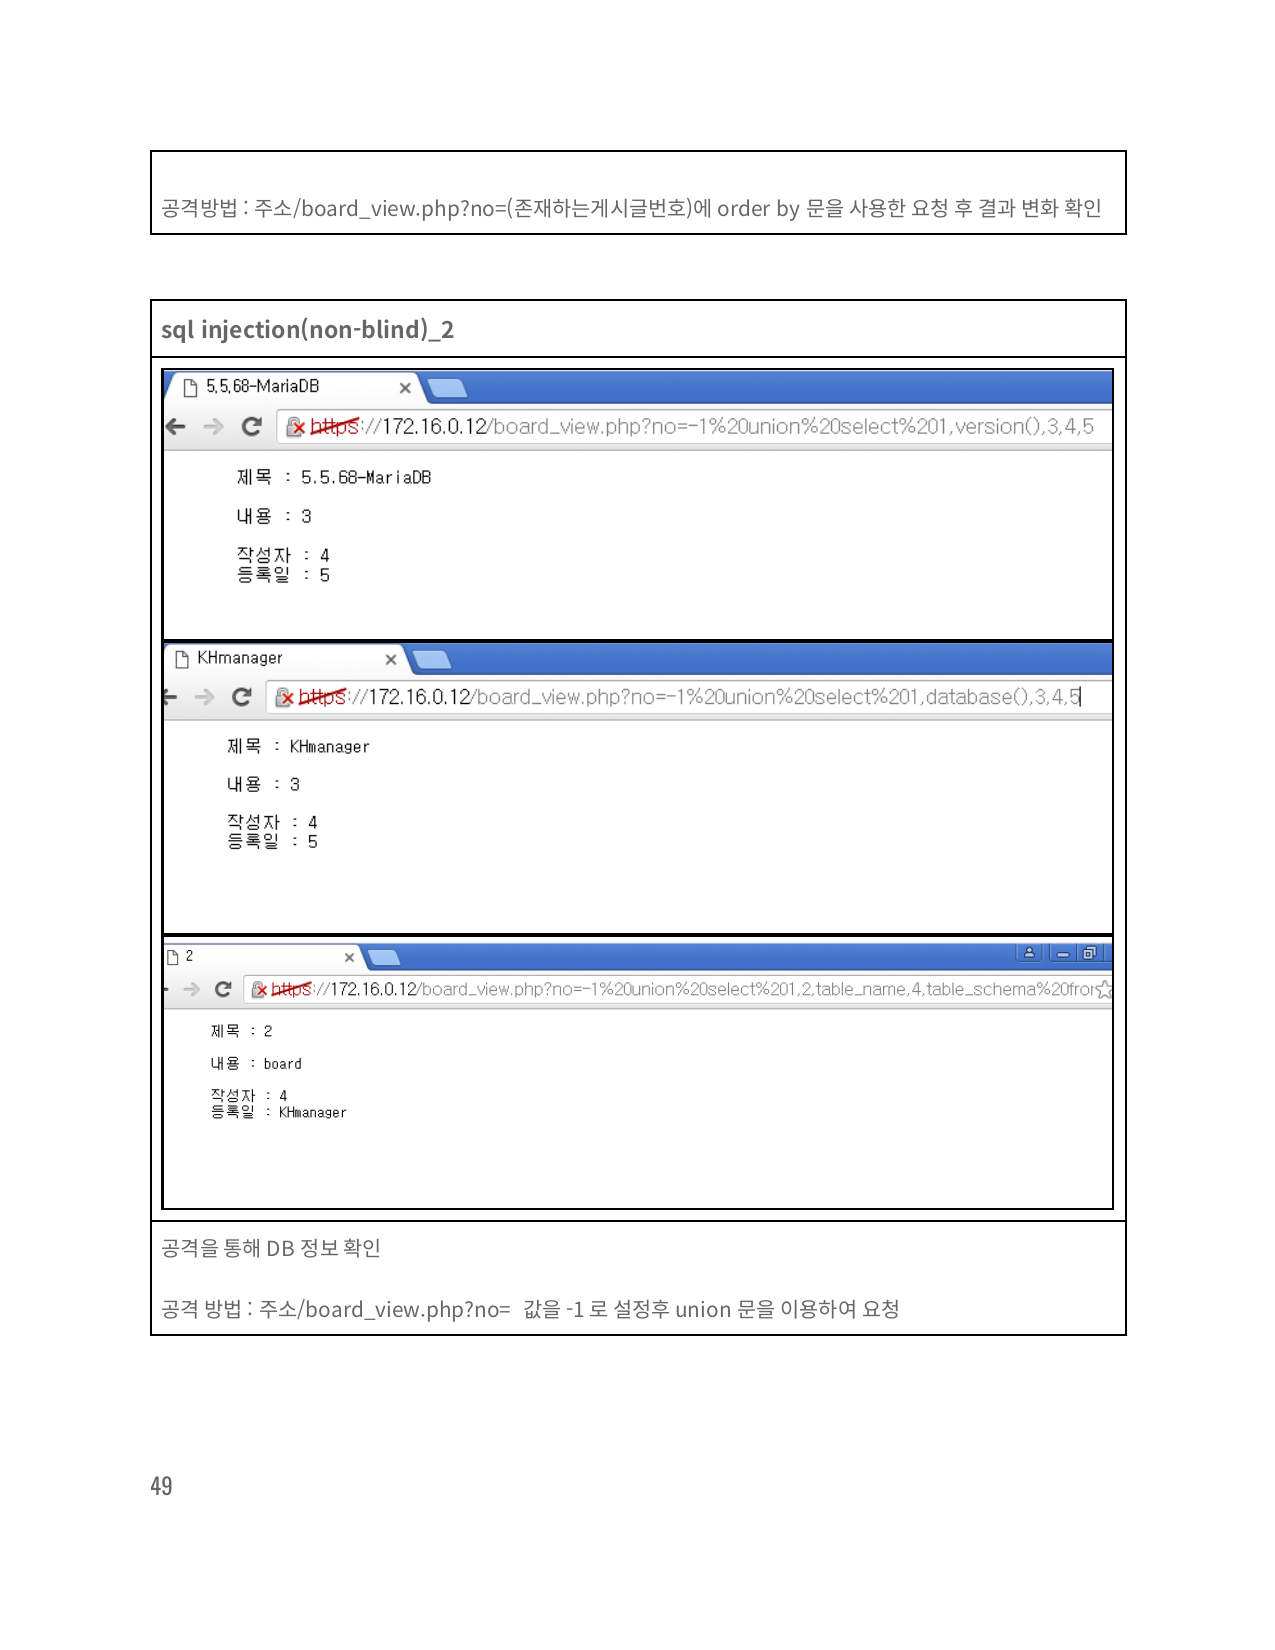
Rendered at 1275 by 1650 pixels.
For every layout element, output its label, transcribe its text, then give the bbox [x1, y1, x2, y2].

table_header sql injection(non-blind)_2 [152, 301, 1125, 356]
picture [164, 937, 1112, 1208]
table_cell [152, 152, 1125, 233]
picture [164, 370, 1112, 639]
table_cell 공격을 통해 DB 정보 확인 공격 방법 : 주소/board_view.php?no= 값을 -1로 설정후 union 문을 이용하여 요청 [152, 1222, 1125, 1334]
picture [164, 643, 1112, 933]
table_cell [152, 358, 1125, 1220]
